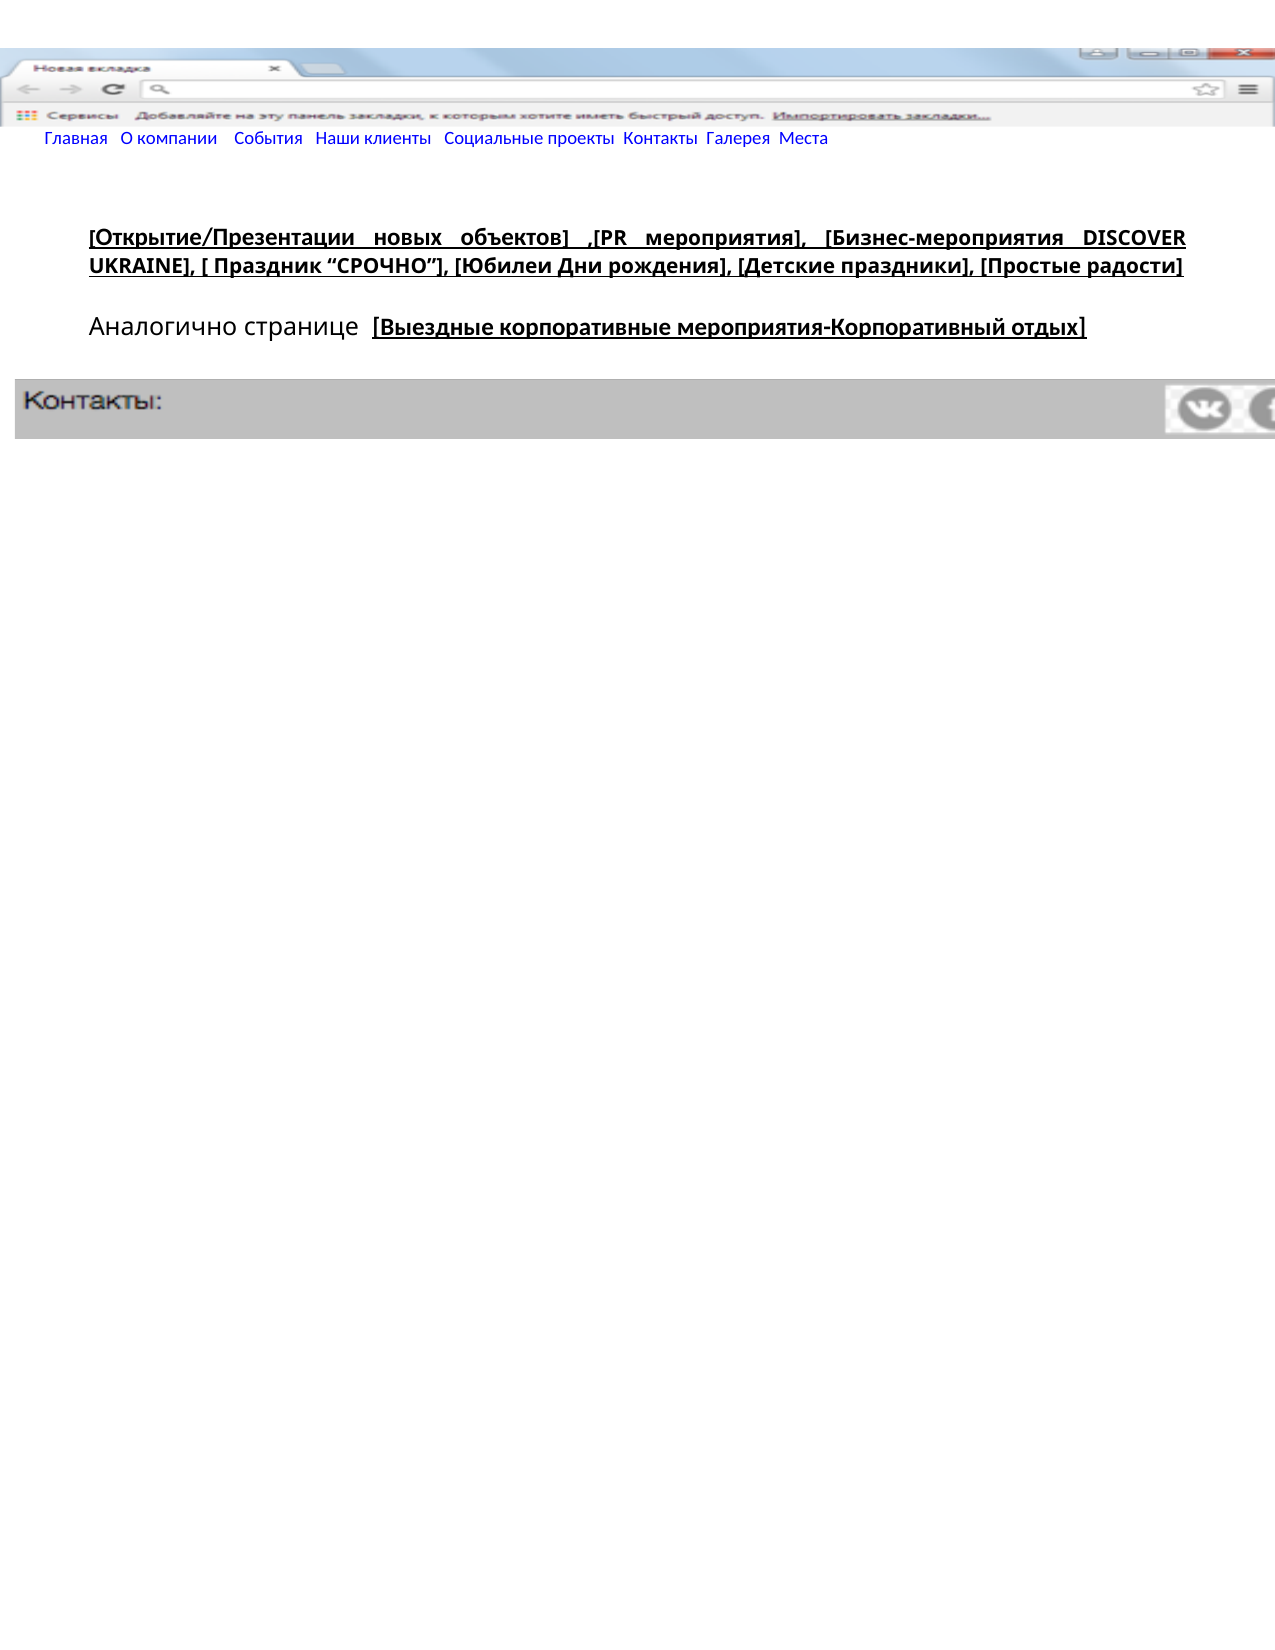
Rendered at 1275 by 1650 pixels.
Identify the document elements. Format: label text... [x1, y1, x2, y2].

text Аналогично странице [Выездные корпоративные мероприятия-Корпоративный отдых] [88, 308, 1186, 342]
picture [14, 378, 1275, 439]
text [Открытие/Презентации новых объектов] ,[PR мероприятия], [Бизнес-мероприятия DISCOVER UKRAINE], [ Праздник “СРОЧНО”], [Юбилеи Дни рождения], [Детские праздники], [Простые радости] [88, 221, 1186, 247]
text [Открытие/Презентации новых объектов] ,[PR мероприятия], [Бизнес-мероприятия DISCOVER UKRAINE], [ Праздник “СРОЧНО”], [Юбилеи Дни рождения], [Детские праздники], [Простые радости] [88, 248, 1186, 280]
text Главная О компании События Наши клиенты Социальные проекты Контакты Галерея Места [44, 127, 1186, 149]
picture [0, 48, 1275, 127]
